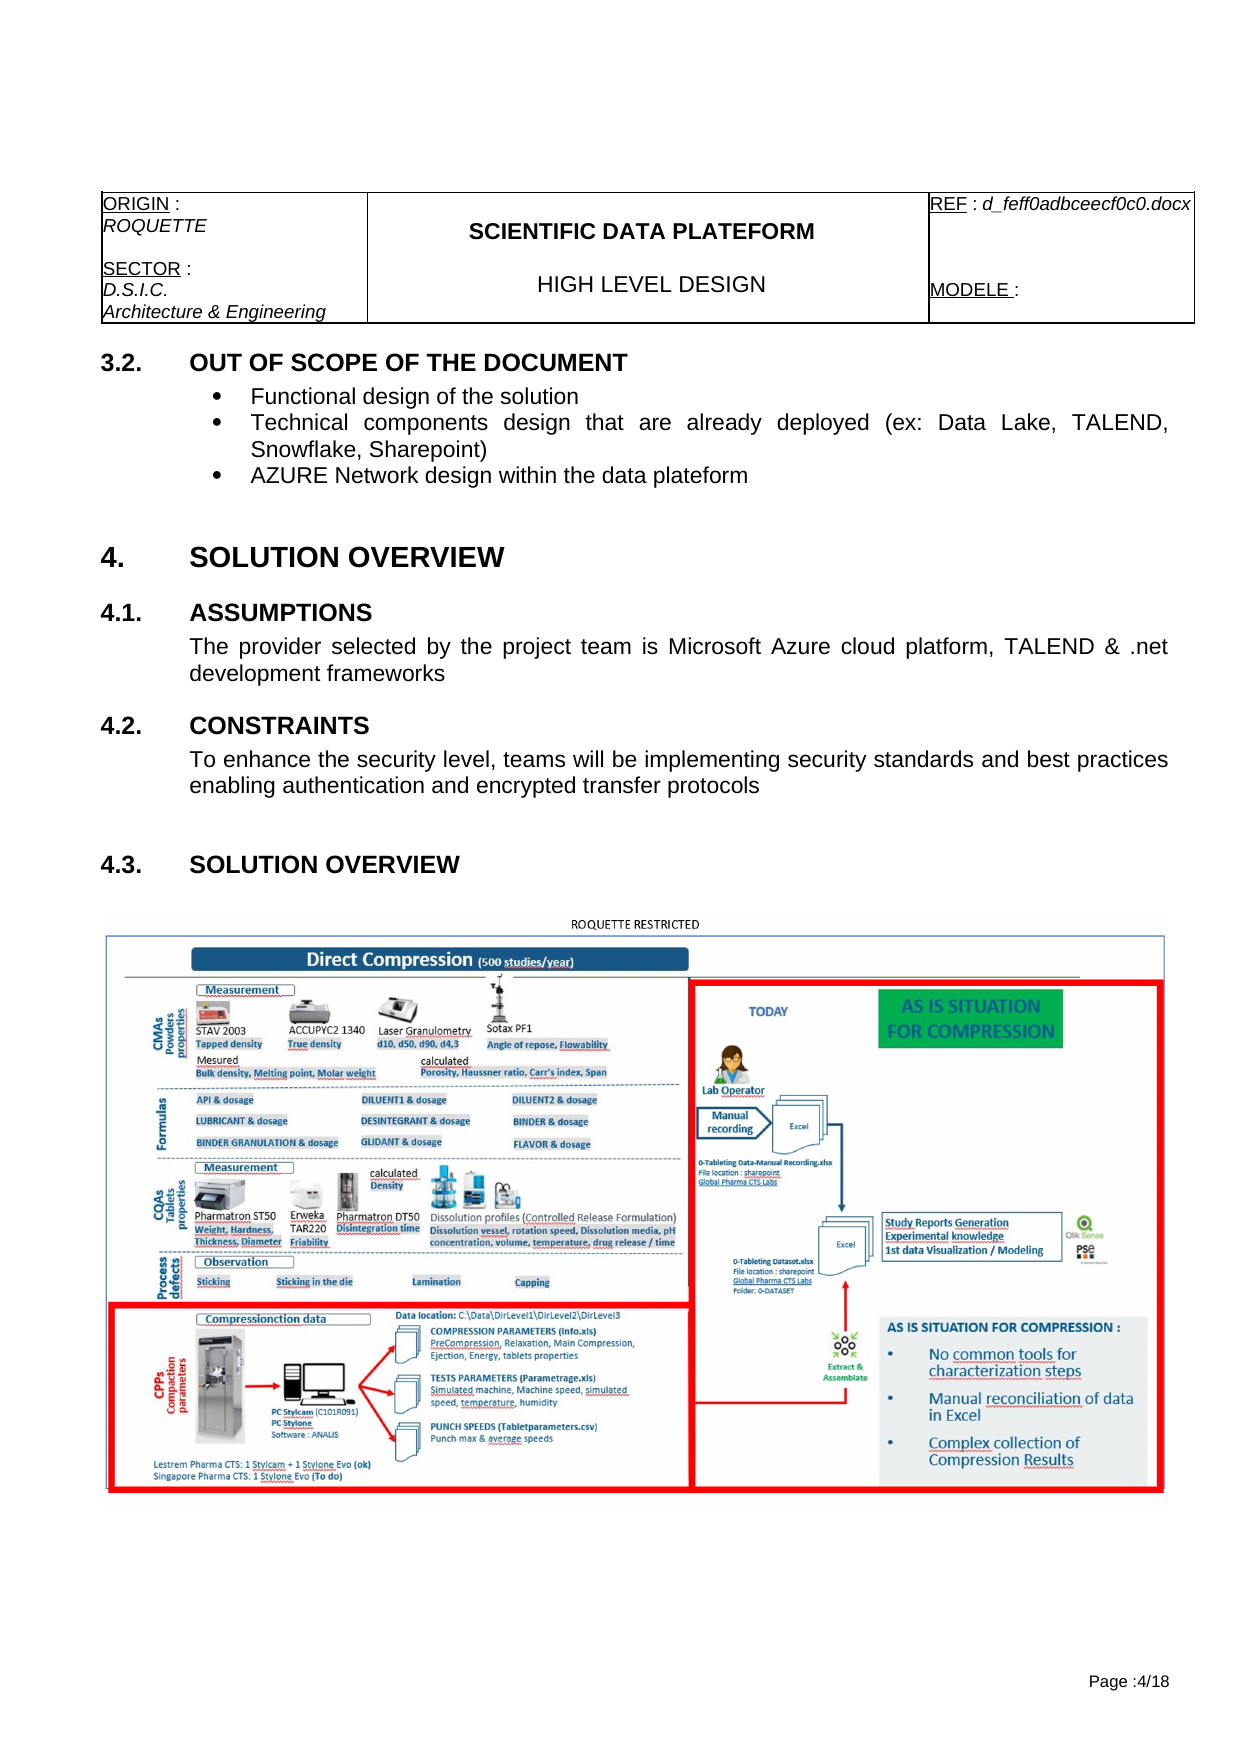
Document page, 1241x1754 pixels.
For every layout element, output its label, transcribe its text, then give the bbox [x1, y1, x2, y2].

subtitle Constraints [100, 711, 1169, 739]
subtitle Out of scope of the document [100, 348, 1169, 377]
text To enhance the security level, teams will be implementing security standards and best practices enabling authentication and encrypted transfer protocols [189, 746, 1169, 798]
list Functional design of the solution [213, 383, 1169, 409]
list Technical components design that are already deployed (ex: Data Lake, TALEND, Snowflake, Sharepoint) [213, 409, 1169, 462]
text The provider selected by the project team is Microsoft Azure cloud platform, TALEND & .net development frameworks [189, 633, 1169, 686]
subtitle SOLUTION OVERVIEW [100, 539, 1169, 573]
picture [100, 911, 1170, 1513]
subtitle Assumptions [100, 598, 1169, 627]
subtitle solution overview [100, 850, 1169, 879]
list AZURE Network design within the data plateform [213, 462, 1169, 488]
